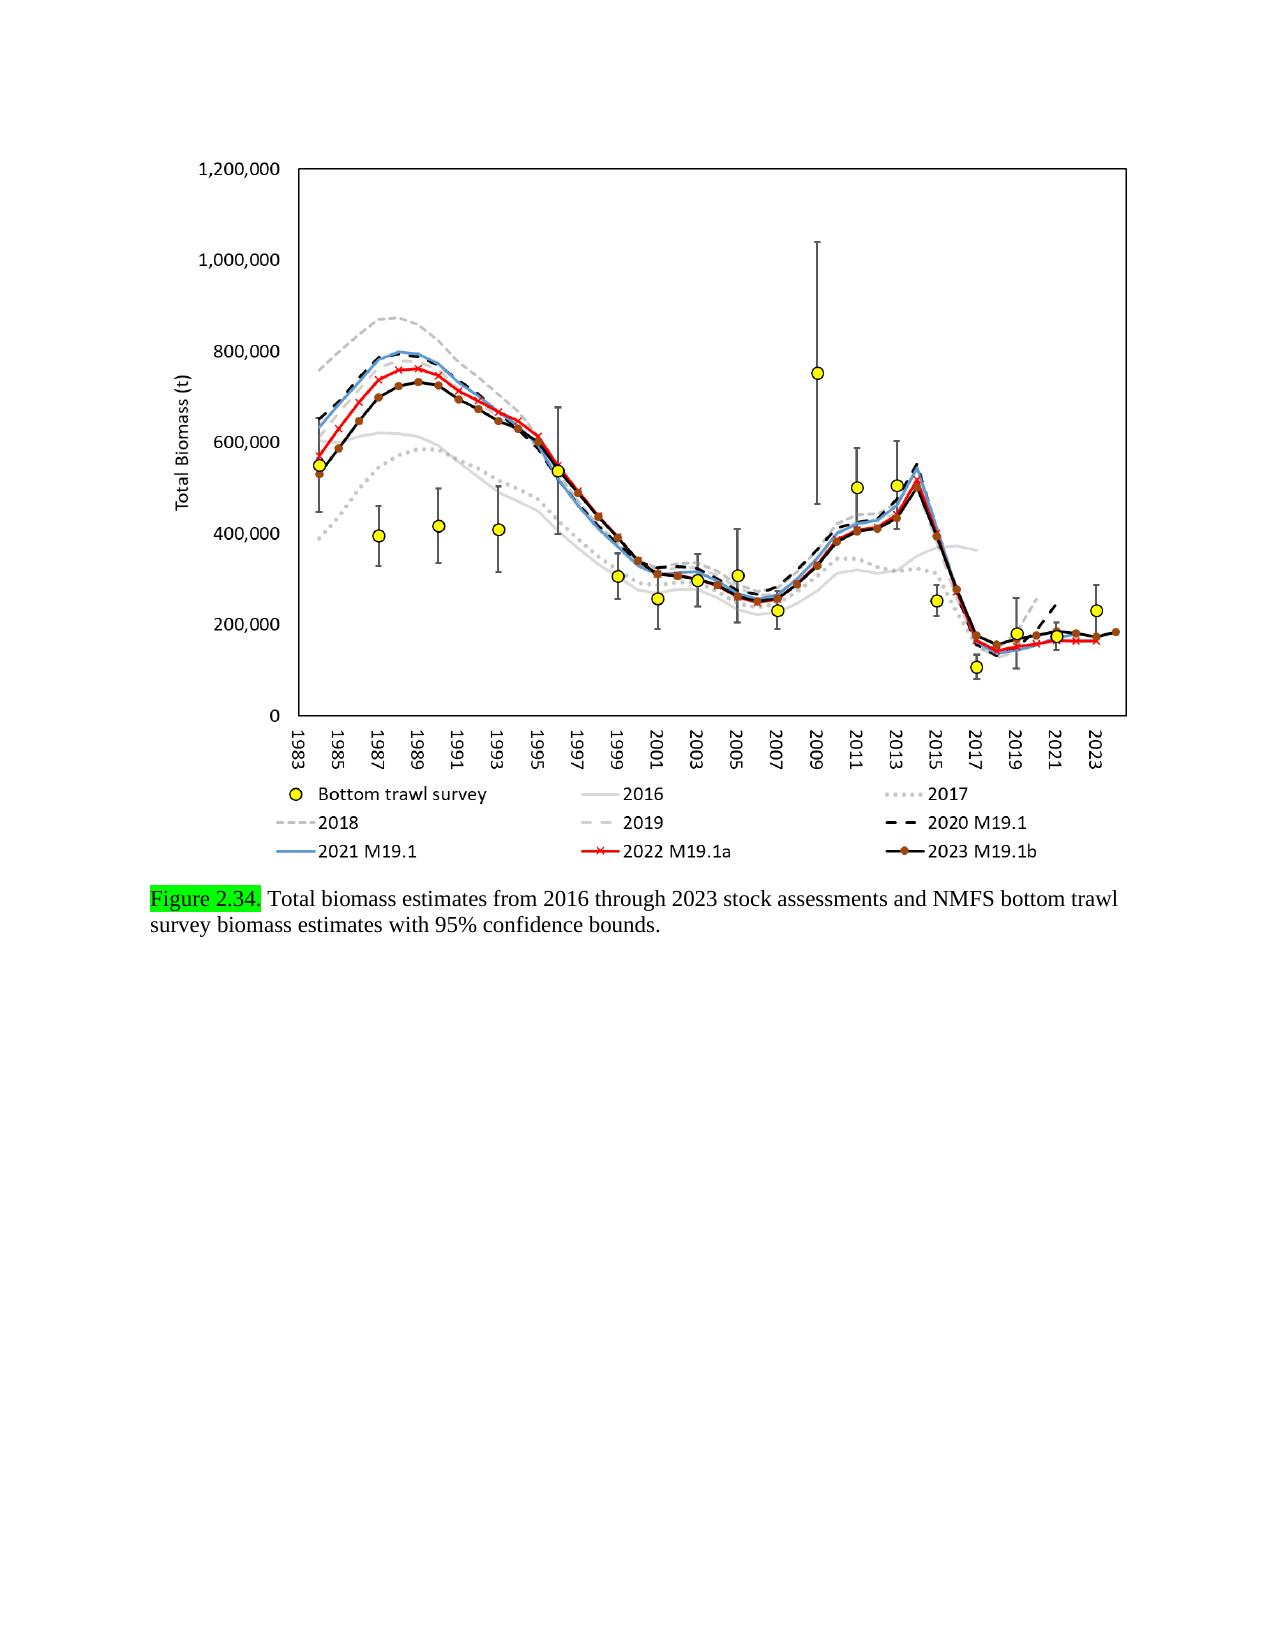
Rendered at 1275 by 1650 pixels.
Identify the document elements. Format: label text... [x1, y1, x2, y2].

picture [150, 150, 1142, 869]
subtitle Figure 2.34. Total biomass estimates from 2016 through 2023 stock assessments and NMFS bottom trawl survey biomass estimates with 95% confidence bounds. [150, 885, 1125, 938]
